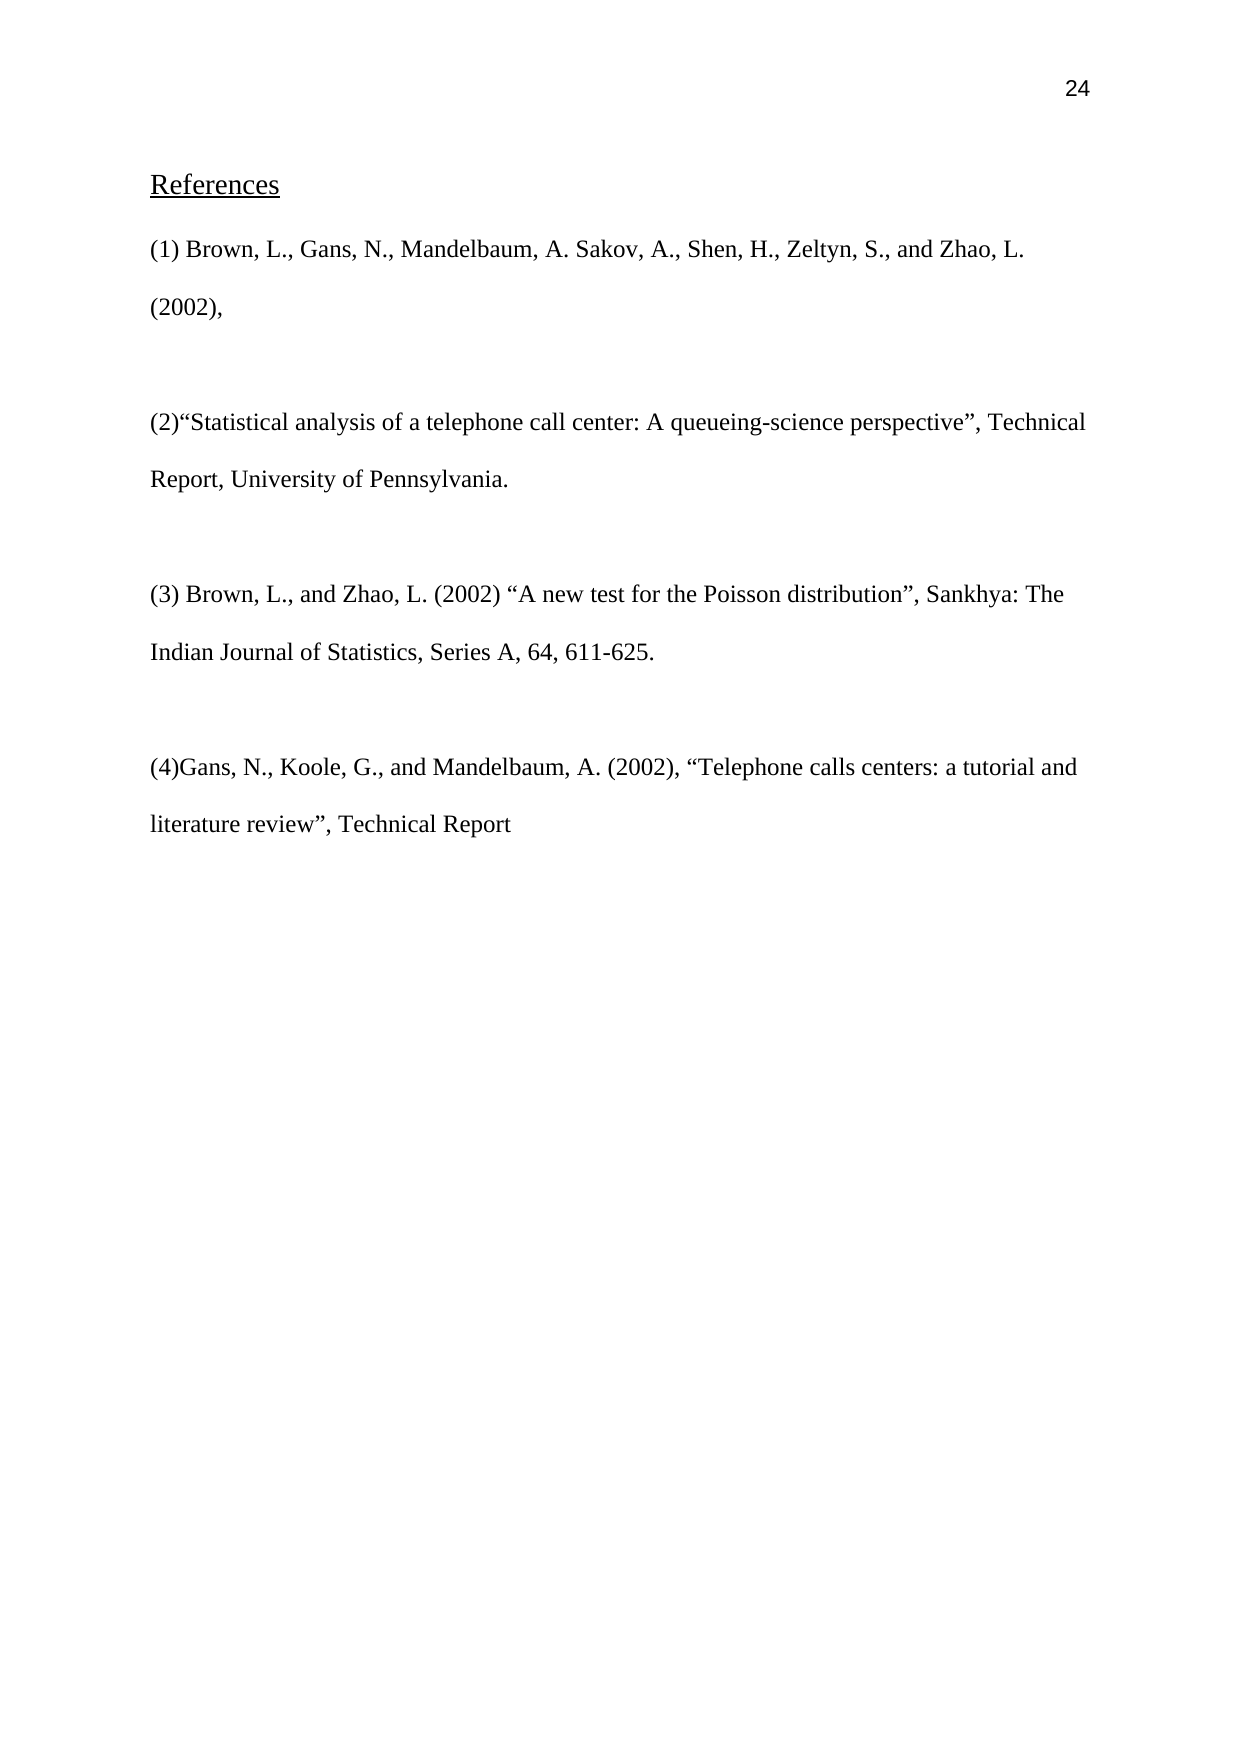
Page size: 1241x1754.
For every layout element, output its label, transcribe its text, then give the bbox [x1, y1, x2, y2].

text (1) Brown, L., Gans, N., Mandelbaum, A. Sakov, A., Shen, H., Zeltyn, S., and Zhao, L. (2002), [150, 234, 1090, 321]
text Indian Journal of Statistics, Series A, 64, 611-625. [150, 637, 1090, 666]
text (3) Brown, L., and Zhao, L. (2002) “A new test for the Poisson distribution”, Sankhya: The [150, 579, 1090, 608]
text Report, University of Pennsylvania. [150, 464, 1090, 493]
text literature review”, Technical Report [150, 809, 1090, 838]
text (4)Gans, N., Koole, G., and Mandelbaum, A. (2002), “Telephone calls centers: a tutorial and [150, 752, 1090, 781]
text (2)“Statistical analysis of a telephone call center: A queueing-science perspective”, Technical [150, 407, 1090, 436]
text References [150, 167, 1090, 201]
